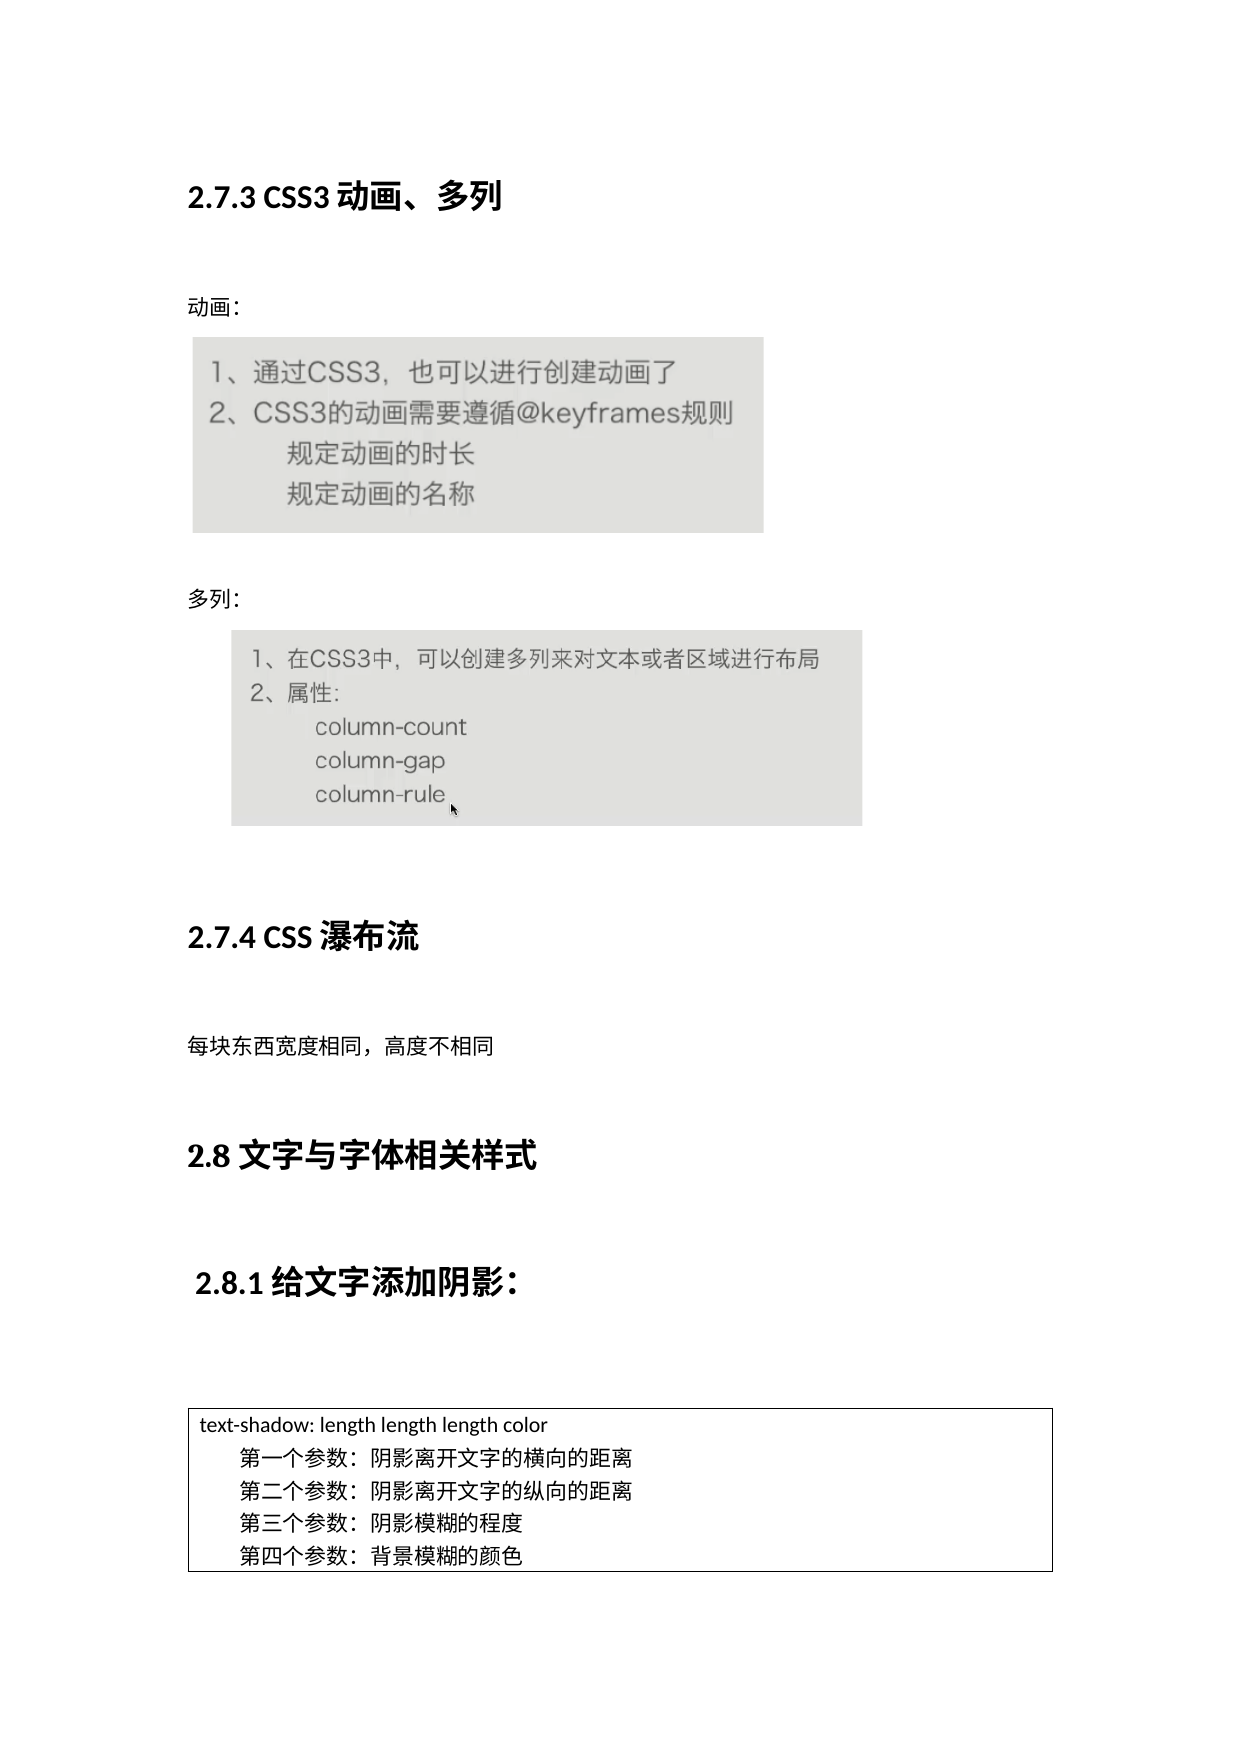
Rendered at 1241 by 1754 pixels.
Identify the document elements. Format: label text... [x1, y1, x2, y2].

subtitle 2.8 文字与字体相关样式 [187, 1121, 1053, 1186]
text 每块东西宽度相同，高度不相同 [187, 1028, 1053, 1061]
text 动画： [187, 289, 1053, 322]
picture [231, 630, 863, 826]
text 多列： [187, 582, 1053, 614]
picture [192, 337, 764, 533]
subtitle 2.7.3 CSS3动画、多列 [187, 162, 1053, 227]
table_header text-shadow: length length length color 第一个参数：阴影离开文字的横向的距离 第二个参数：阴影离开文字的纵向的距离 第三个参数：阴影模糊的程度 第四个参数：背景模糊的颜色 [189, 1409, 1052, 1571]
subtitle 2.8.1 给文字添加阴影： [187, 1248, 1053, 1313]
subtitle 2.7.4 CSS瀑布流 [187, 901, 1053, 966]
